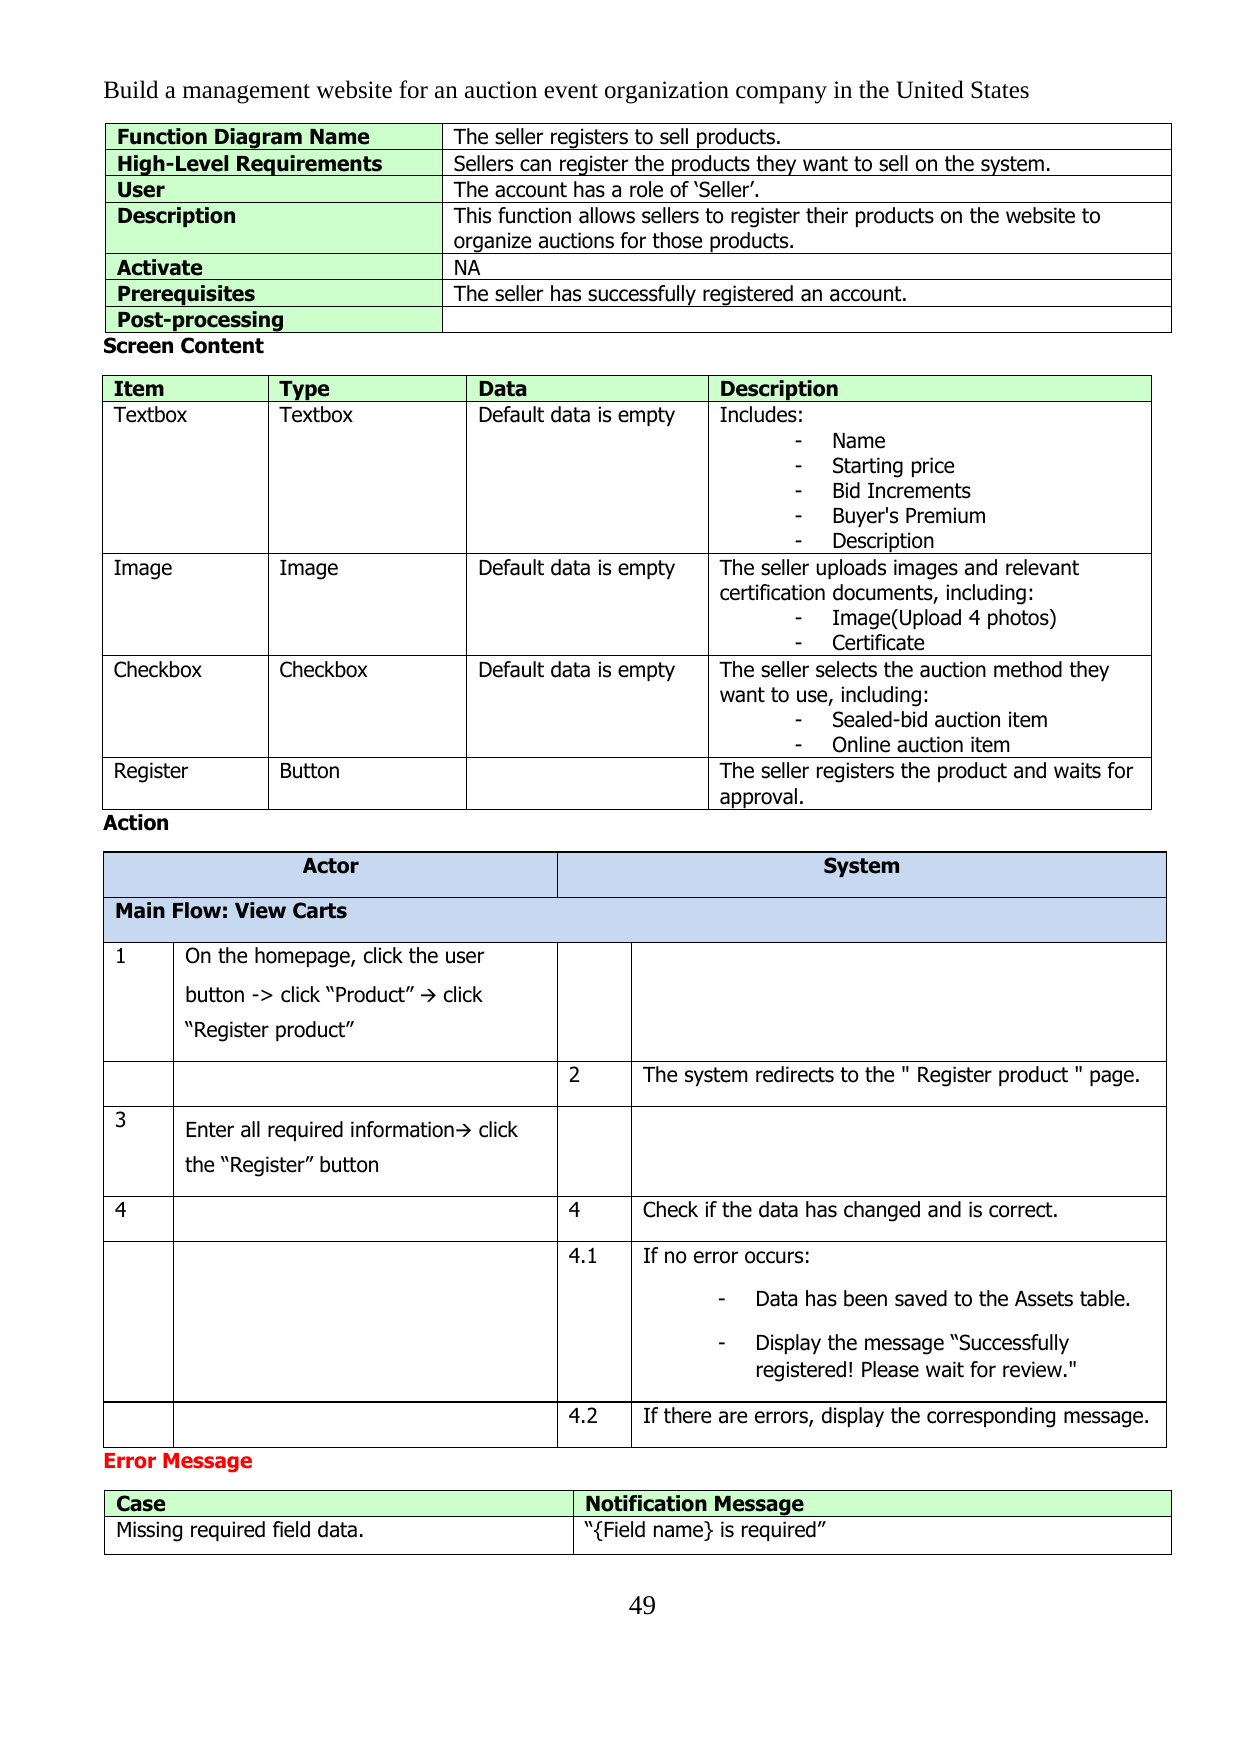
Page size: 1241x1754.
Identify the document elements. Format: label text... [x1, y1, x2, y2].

table_cell [174, 1403, 557, 1447]
table_cell Check if the data has changed and is correct. [632, 1197, 1166, 1241]
table_cell Textbox [269, 402, 466, 553]
table_cell The system redirects to the " Register product " page. [632, 1062, 1166, 1106]
table_cell [558, 943, 631, 1061]
table_cell NA [443, 254, 1171, 279]
table_cell High-Level Requirements [106, 150, 442, 175]
table_cell If no error occurs: Data has been saved to the Assets table. Display the message “Successfully registered! Please wait for review." [632, 1242, 1166, 1401]
table_cell Register [103, 758, 268, 808]
table_header Data [467, 376, 708, 401]
table_cell Enter all required information🡪 click the “Register” button [174, 1107, 557, 1196]
table_header Item [103, 376, 268, 401]
table_cell 4 [104, 1197, 173, 1241]
table_cell Checkbox [103, 656, 268, 757]
text Error Message [103, 1448, 1181, 1473]
table_cell Button [269, 758, 466, 808]
table_cell [558, 1107, 631, 1196]
table_cell Includes: Name Starting price Bid Increments Buyer's Premium Description [709, 402, 1151, 553]
table_header The seller registers to sell products. [443, 124, 1171, 149]
text Action [103, 809, 1181, 835]
table_cell Image [269, 554, 466, 655]
table_cell The seller registers the product and waits for approval. [709, 758, 1151, 808]
table_header Case [105, 1491, 573, 1516]
table_cell Sellers can register the products they want to sell on the system. [443, 150, 1171, 175]
table_cell Missing required field data. [105, 1517, 573, 1554]
table_cell 1 [104, 943, 173, 1061]
table_cell The seller has successfully registered an account. [443, 280, 1171, 306]
table_cell Post-processing [106, 307, 442, 332]
table_cell Default data is empty [467, 402, 708, 553]
table_cell The seller selects the auction method they want to use, including: Sealed-bid auction item Online auction item [709, 656, 1151, 757]
table_cell Textbox [103, 402, 268, 553]
table_cell This function allows sellers to register their products on the website to organize auctions for those products. [443, 203, 1171, 253]
table_cell Checkbox [269, 656, 466, 757]
table_cell Description [106, 203, 442, 253]
table_cell 4 [558, 1197, 631, 1241]
table_cell 4.1 [558, 1242, 631, 1401]
table_header Type [269, 376, 466, 401]
text Screen Content [103, 333, 1181, 358]
table_cell Image [103, 554, 268, 655]
table_cell Main Flow: View Carts [104, 898, 1166, 942]
table_cell [174, 1062, 557, 1106]
table_cell [632, 943, 1166, 1061]
table_header Function Diagram Name [106, 124, 442, 149]
table_cell The seller uploads images and relevant certification documents, including: Image(Upload 4 photos) Certificate [709, 554, 1151, 655]
table_cell “{Field name} is required” [574, 1517, 1171, 1554]
table_cell Default data is empty [467, 554, 708, 655]
table_cell 2 [558, 1062, 631, 1106]
table_cell If there are errors, display the corresponding message. [632, 1403, 1166, 1447]
table_cell [443, 307, 1171, 332]
table_header Notification Message [574, 1491, 1171, 1516]
table_cell The account has a role of ‘Seller’. [443, 176, 1171, 202]
table_cell [632, 1107, 1166, 1196]
table_cell Activate [106, 254, 442, 279]
table_header System [558, 853, 1166, 897]
table_cell [104, 1403, 173, 1447]
table_cell [104, 1062, 173, 1106]
table_cell [174, 1242, 557, 1401]
table_cell 3 [104, 1107, 173, 1196]
table_cell On the homepage, click the user button -> click “Product” 🡪 click “Register product” [174, 943, 557, 1061]
table_header Actor [104, 853, 557, 897]
table_cell [174, 1197, 557, 1241]
table_cell 4.2 [558, 1403, 631, 1447]
table_cell Prerequisites [106, 280, 442, 306]
table_cell Default data is empty [467, 656, 708, 757]
table_cell User [106, 176, 442, 202]
table_header Description [709, 376, 1151, 401]
table_cell [104, 1242, 173, 1401]
table_cell [467, 758, 708, 808]
